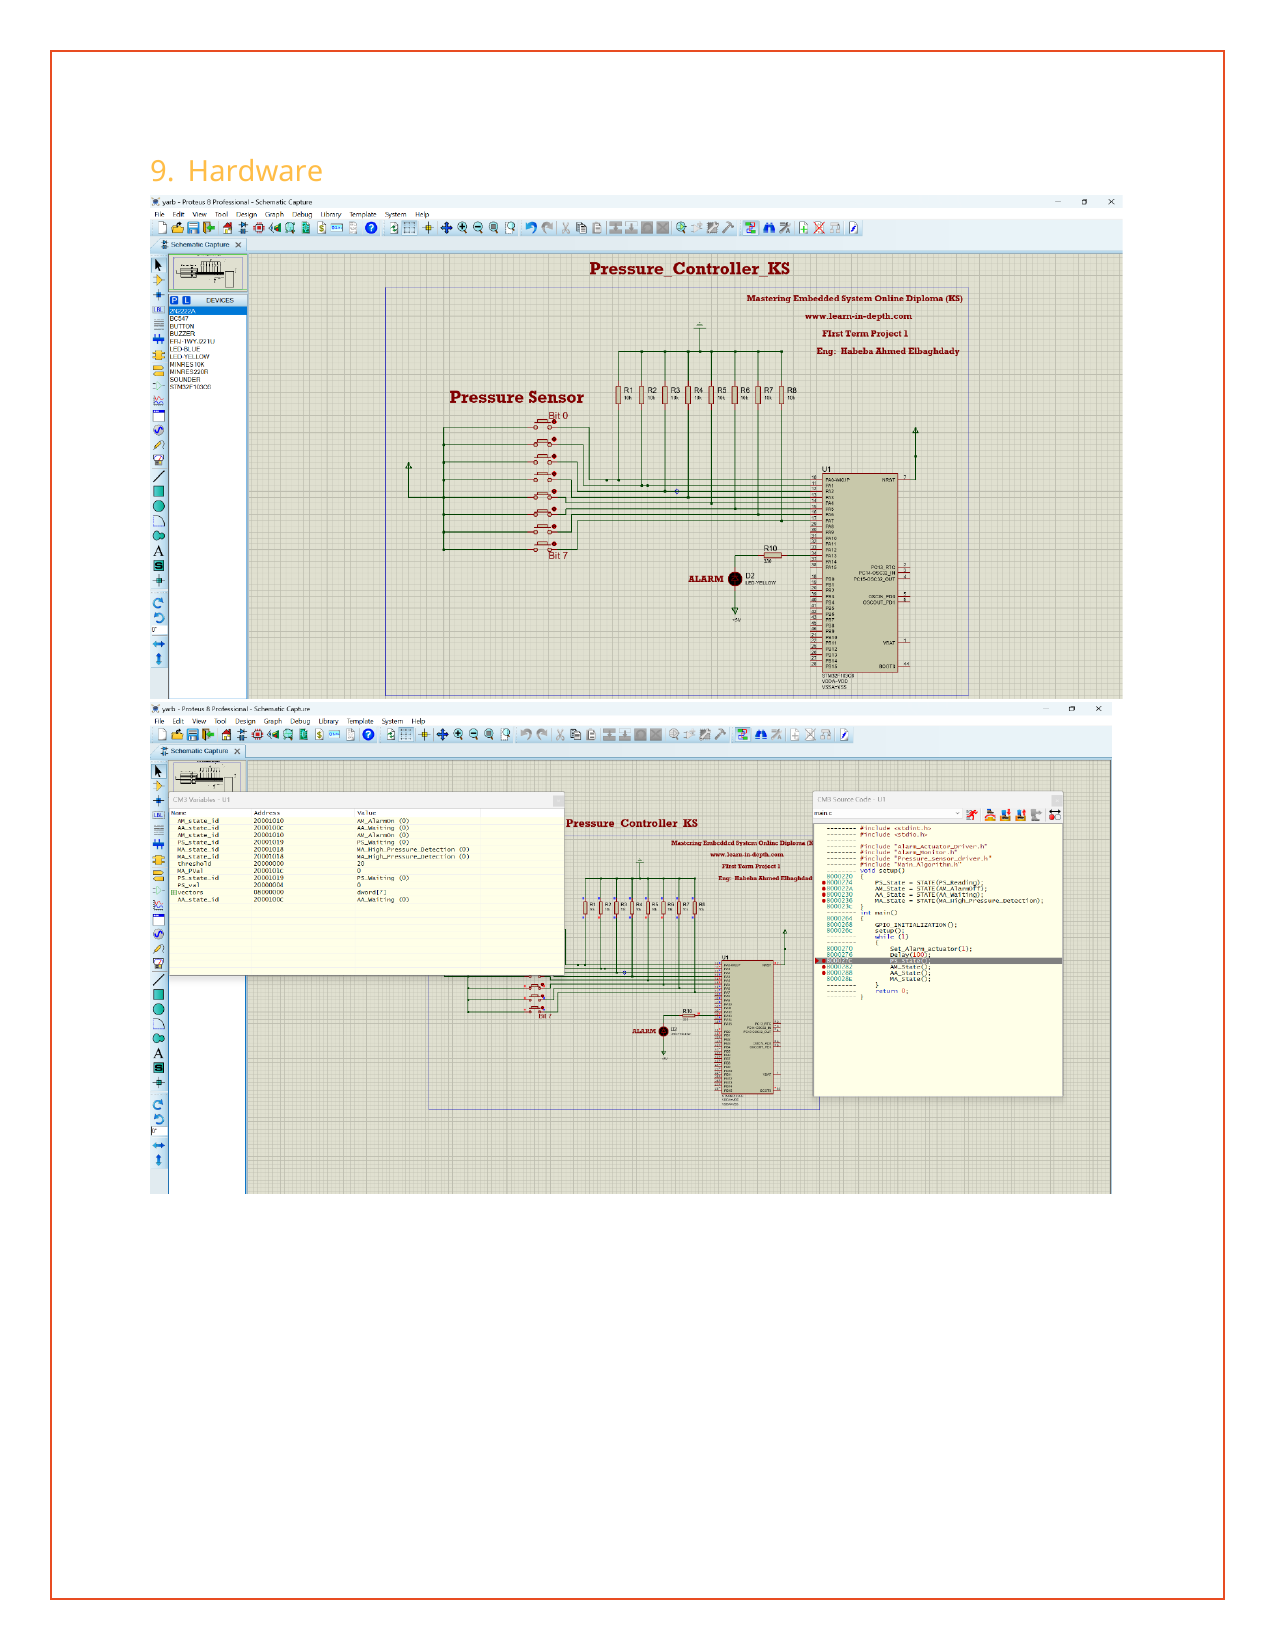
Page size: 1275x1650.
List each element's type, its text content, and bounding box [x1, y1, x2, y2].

picture [150, 702, 1112, 1194]
picture [150, 195, 1123, 699]
list Hardware [150, 150, 1125, 190]
